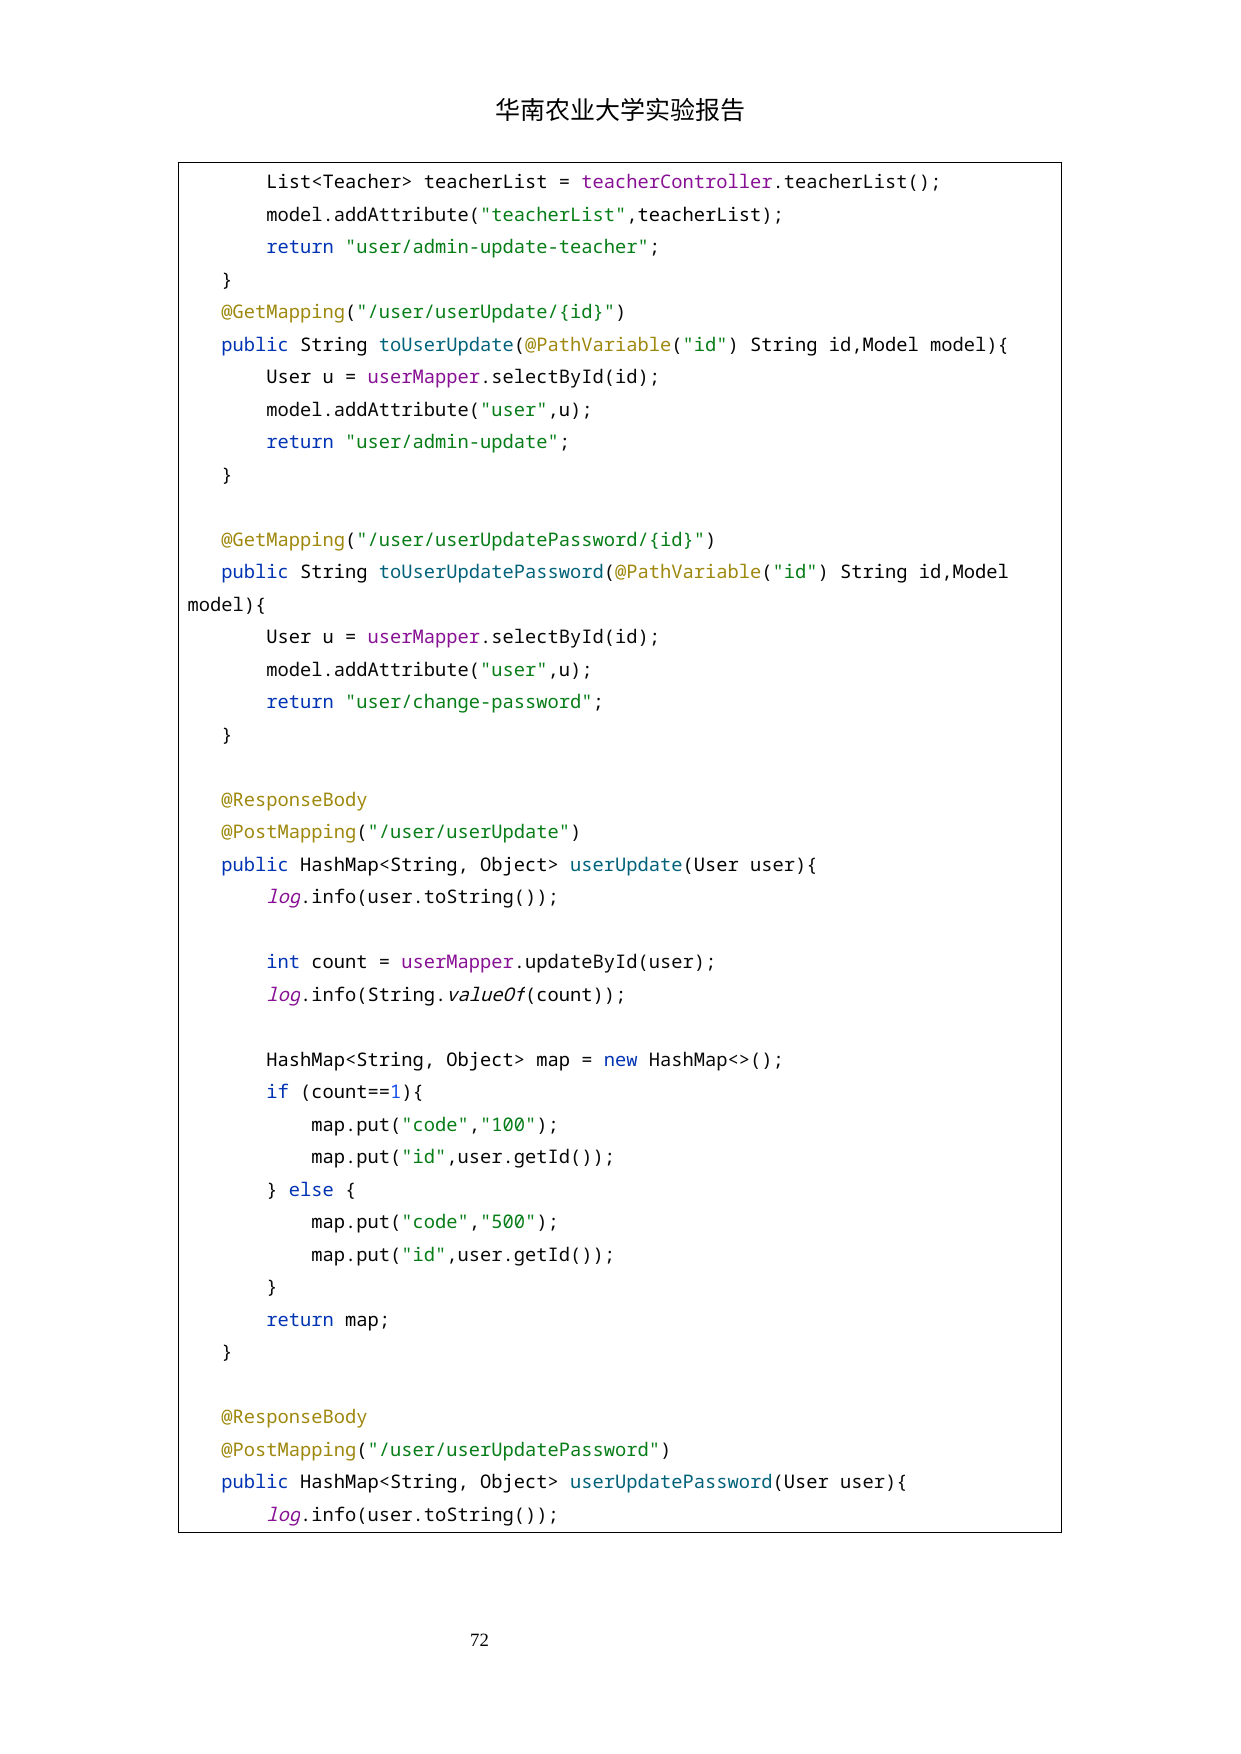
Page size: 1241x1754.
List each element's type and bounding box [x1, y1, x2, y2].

text [179, 163, 1061, 1532]
